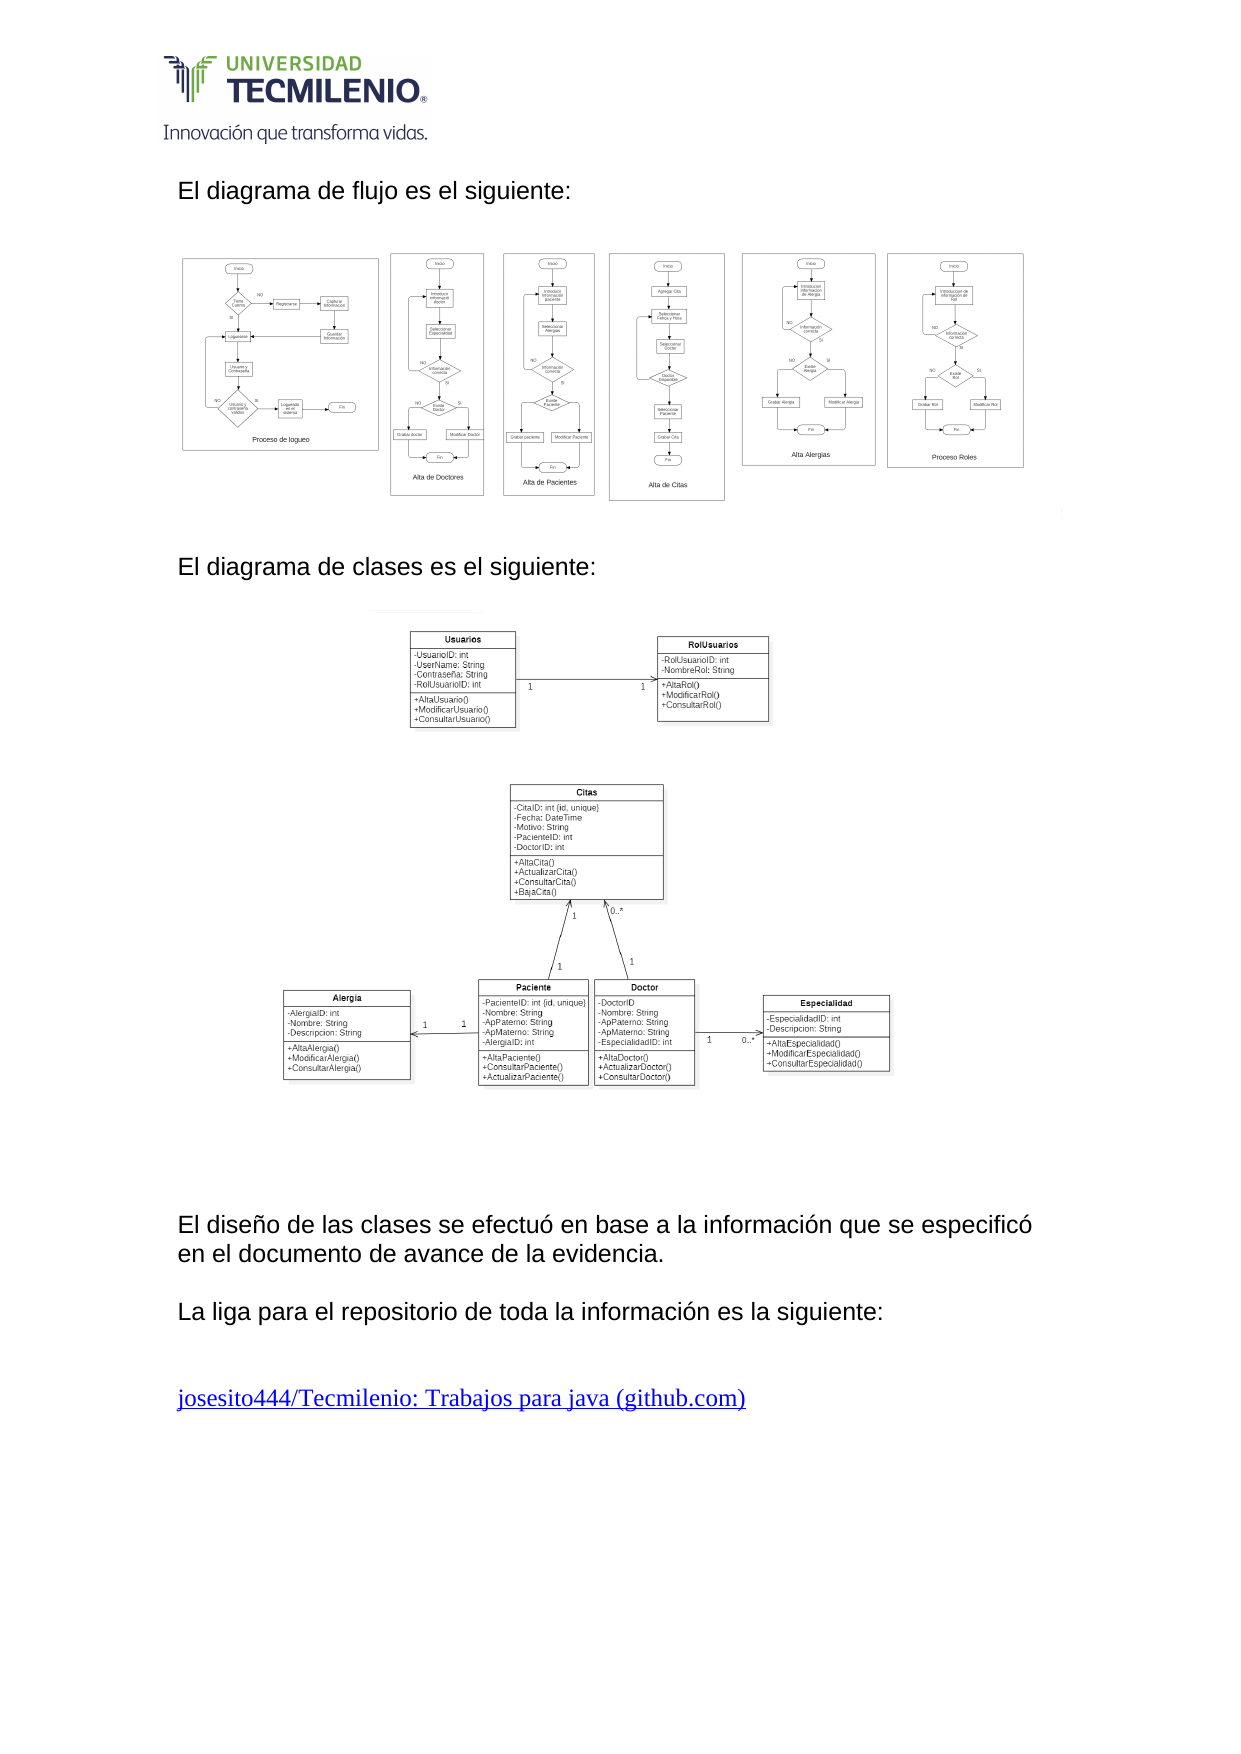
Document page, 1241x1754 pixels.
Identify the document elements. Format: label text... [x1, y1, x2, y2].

text La liga para el repositorio de toda la información es la siguiente: [177, 1296, 1063, 1325]
text josesito444/Tecmilenio: Trabajos para java (github.com) [177, 1383, 1063, 1411]
text El diagrama de flujo es el siguiente: [177, 176, 1063, 205]
picture [177, 233, 1063, 523]
text El diseño de las clases se efectuó en base a la información que se especificó en el documento de avance de la evidencia. [177, 1211, 1063, 1268]
picture [177, 609, 1063, 1211]
text El diagrama de clases es el siguiente: [177, 552, 1063, 581]
picture [156, 53, 436, 147]
